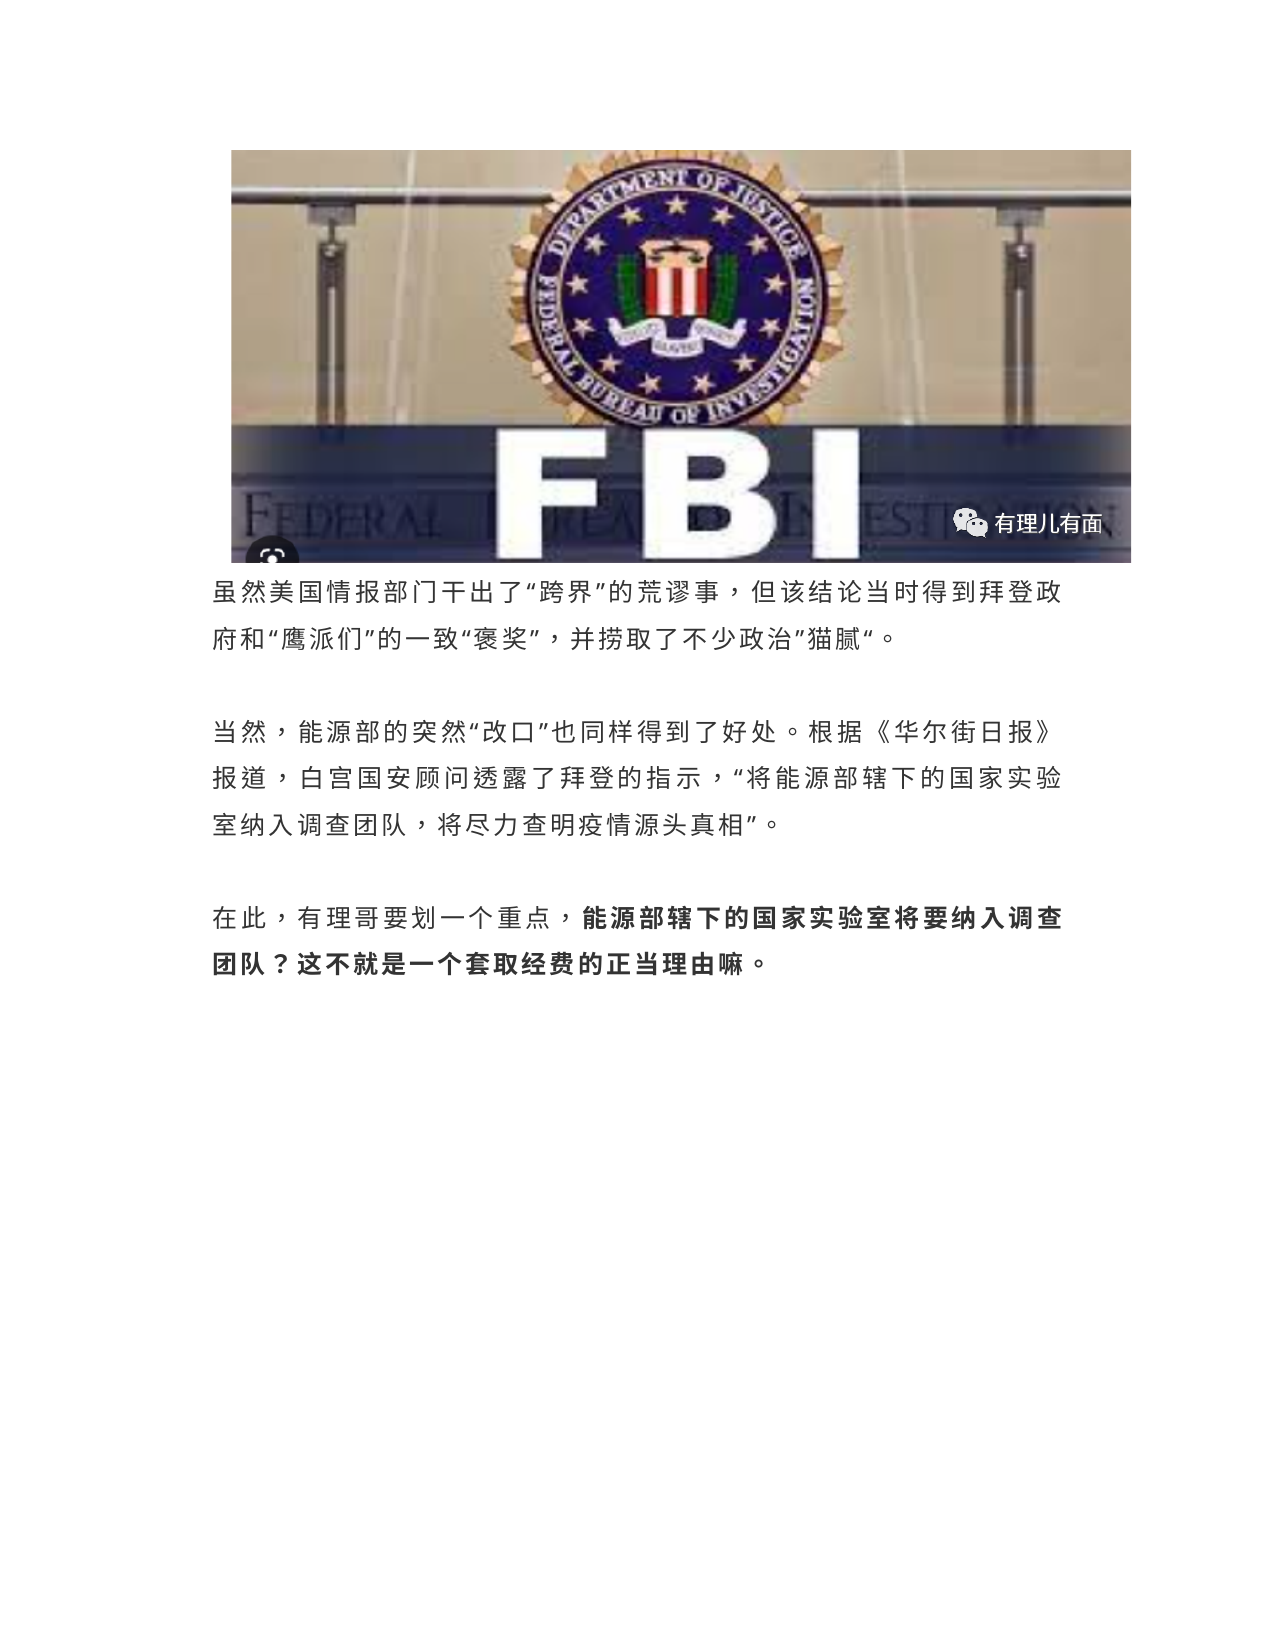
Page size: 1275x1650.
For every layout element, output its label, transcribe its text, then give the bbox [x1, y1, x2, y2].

text 在此，有理哥要划一个重点，能源部辖下的国家实验室将要纳入调查团队？这不就是一个套取经费的正当理由嘛。 [212, 888, 1062, 981]
text 虽然美国情报部门干出了“跨界”的荒谬事，但该结论当时得到拜登政府和“鹰派们”的一致“褒奖”，并捞取了不少政治”猫腻“。 [212, 563, 1062, 656]
picture [231, 150, 1132, 563]
text 当然，能源部的突然“改口”也同样得到了好处。根据《华尔街日报》报道，白宫国安顾问透露了拜登的指示，“将能源部辖下的国家实验室纳入调查团队，将尽力查明疫情源头真相”。 [212, 702, 1062, 841]
